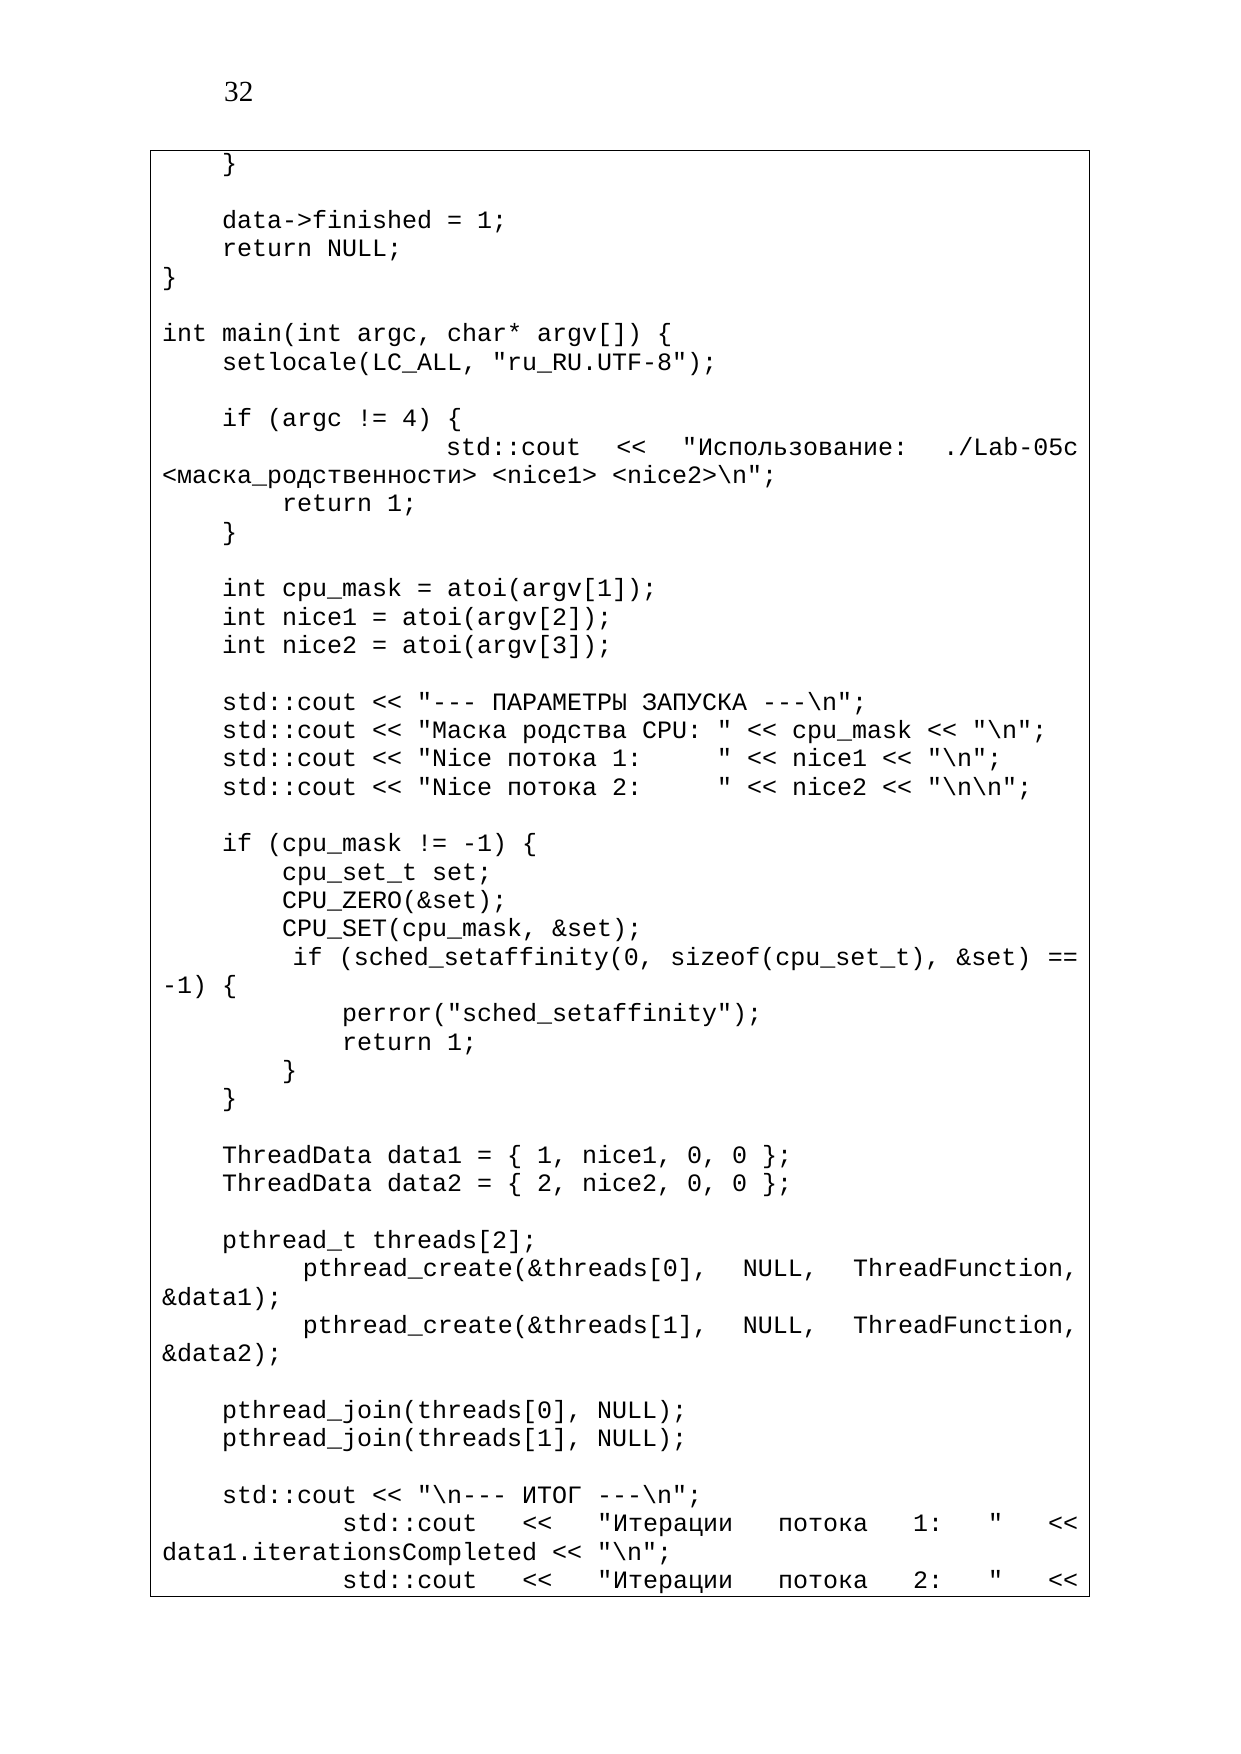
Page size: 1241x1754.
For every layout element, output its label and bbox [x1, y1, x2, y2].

table_header [151, 151, 1089, 1596]
